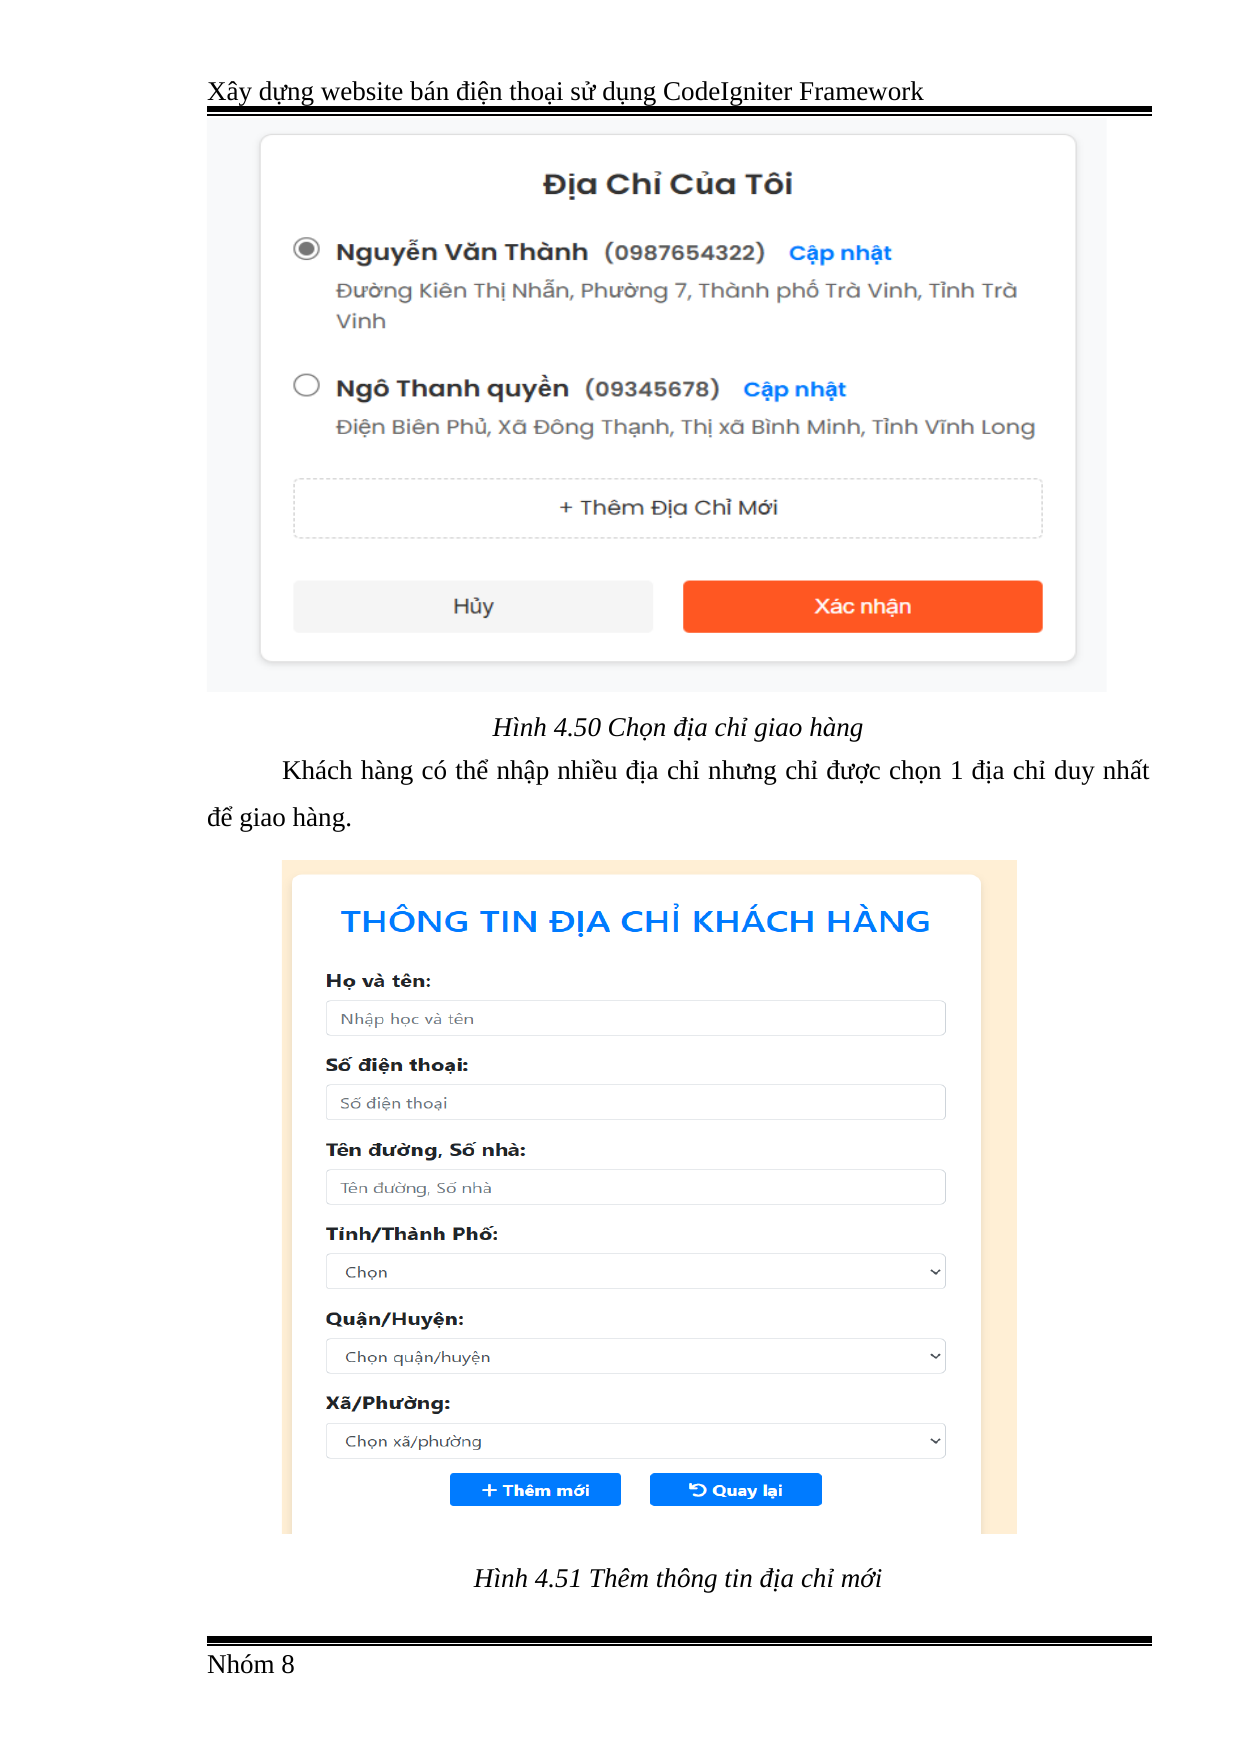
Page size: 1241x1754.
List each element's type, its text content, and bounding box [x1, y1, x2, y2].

text Khách hàng có thể nhập nhiều địa chỉ nhưng chỉ được chọn 1 địa chỉ duy nhất để giao hàng. [207, 754, 1152, 832]
picture [206, 118, 1107, 692]
picture [281, 860, 1017, 1534]
